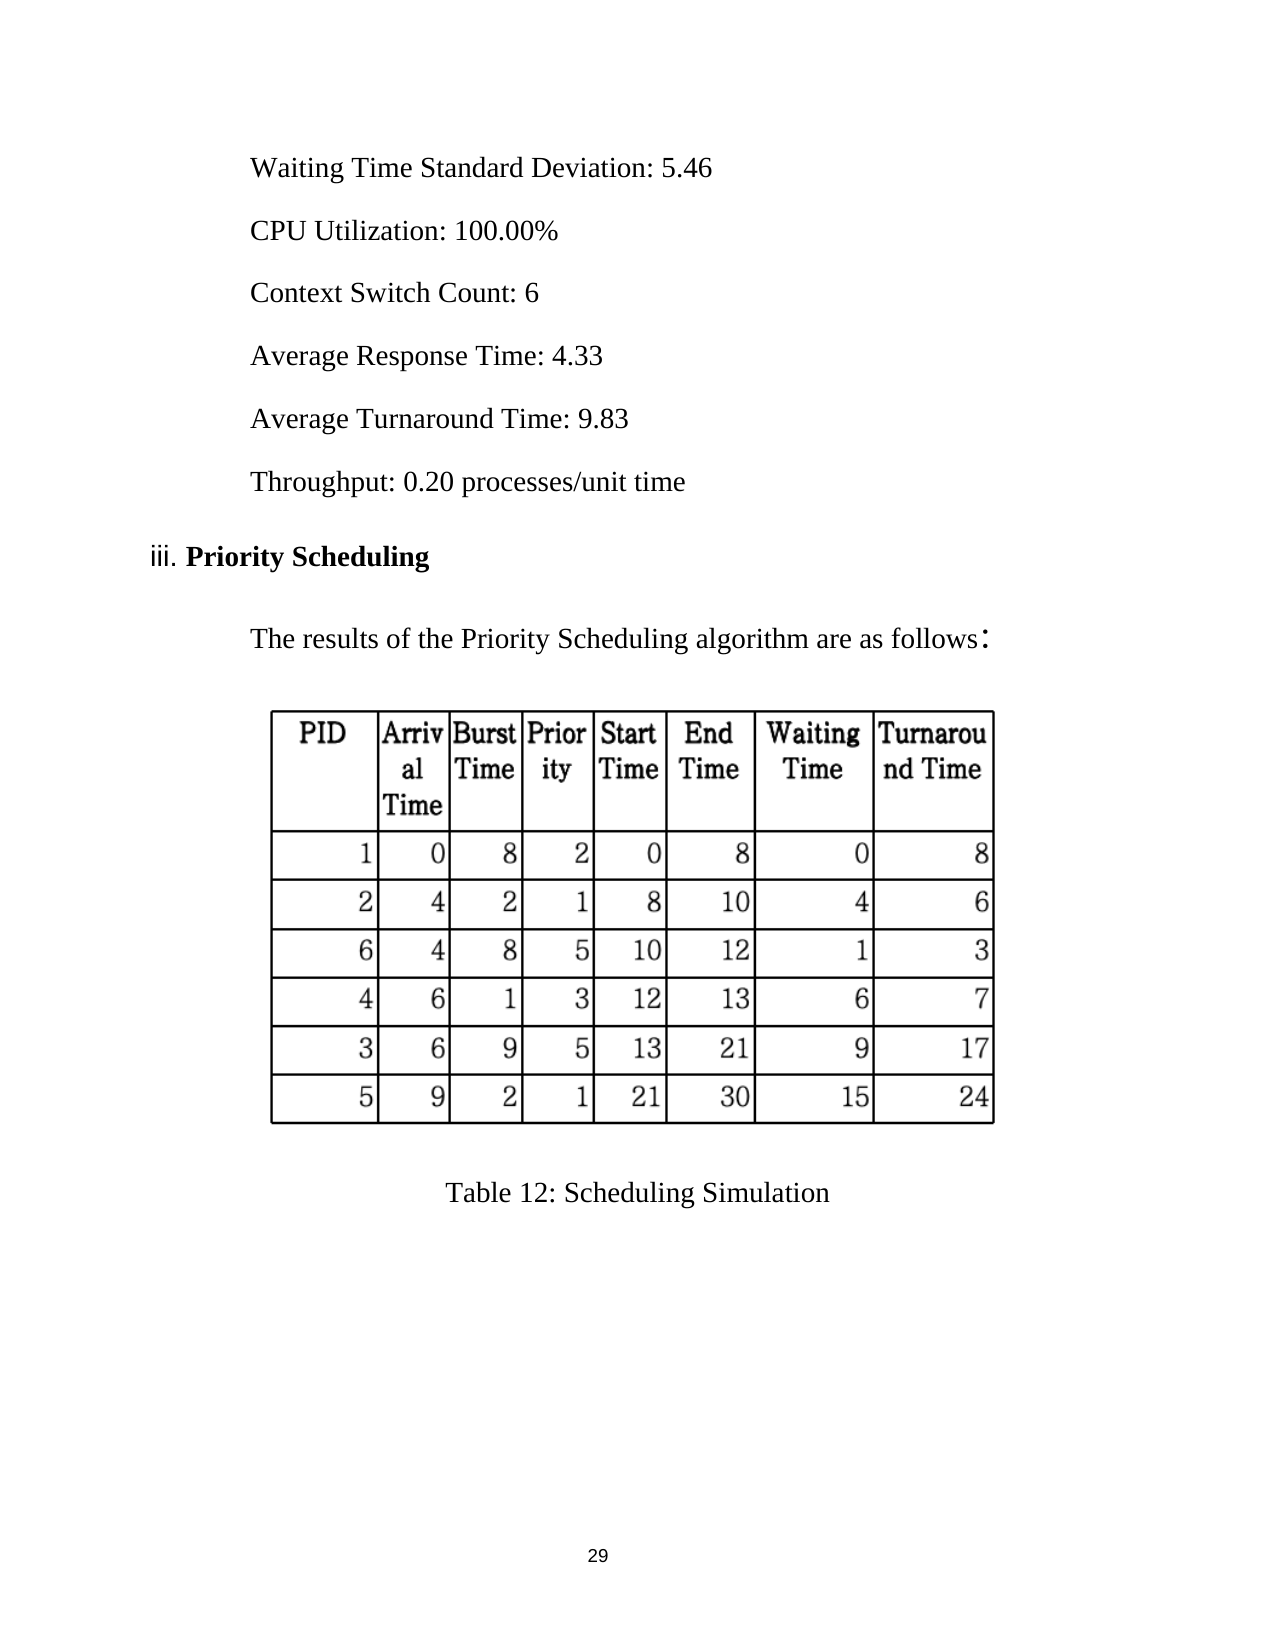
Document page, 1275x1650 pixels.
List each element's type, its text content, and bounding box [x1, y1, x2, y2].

text Average Response Time: 4.33 [150, 338, 1125, 372]
text The results of the Priority Scheduling algorithm are as follows： [150, 615, 1125, 657]
text Waiting Time Standard Deviation: 5.46 [150, 150, 1125, 183]
text Average Turnaround Time: 9.83 [150, 401, 1125, 435]
picture [262, 703, 1013, 1134]
text Throughput: 0.20 processes/unit time [150, 464, 1125, 498]
text CPU Utilization: 100.00% [150, 213, 1125, 246]
text Context Switch Count: 6 [150, 276, 1125, 309]
text Table 12: Scheduling Simulation [150, 1176, 1125, 1209]
list Priority Scheduling [150, 539, 1125, 573]
